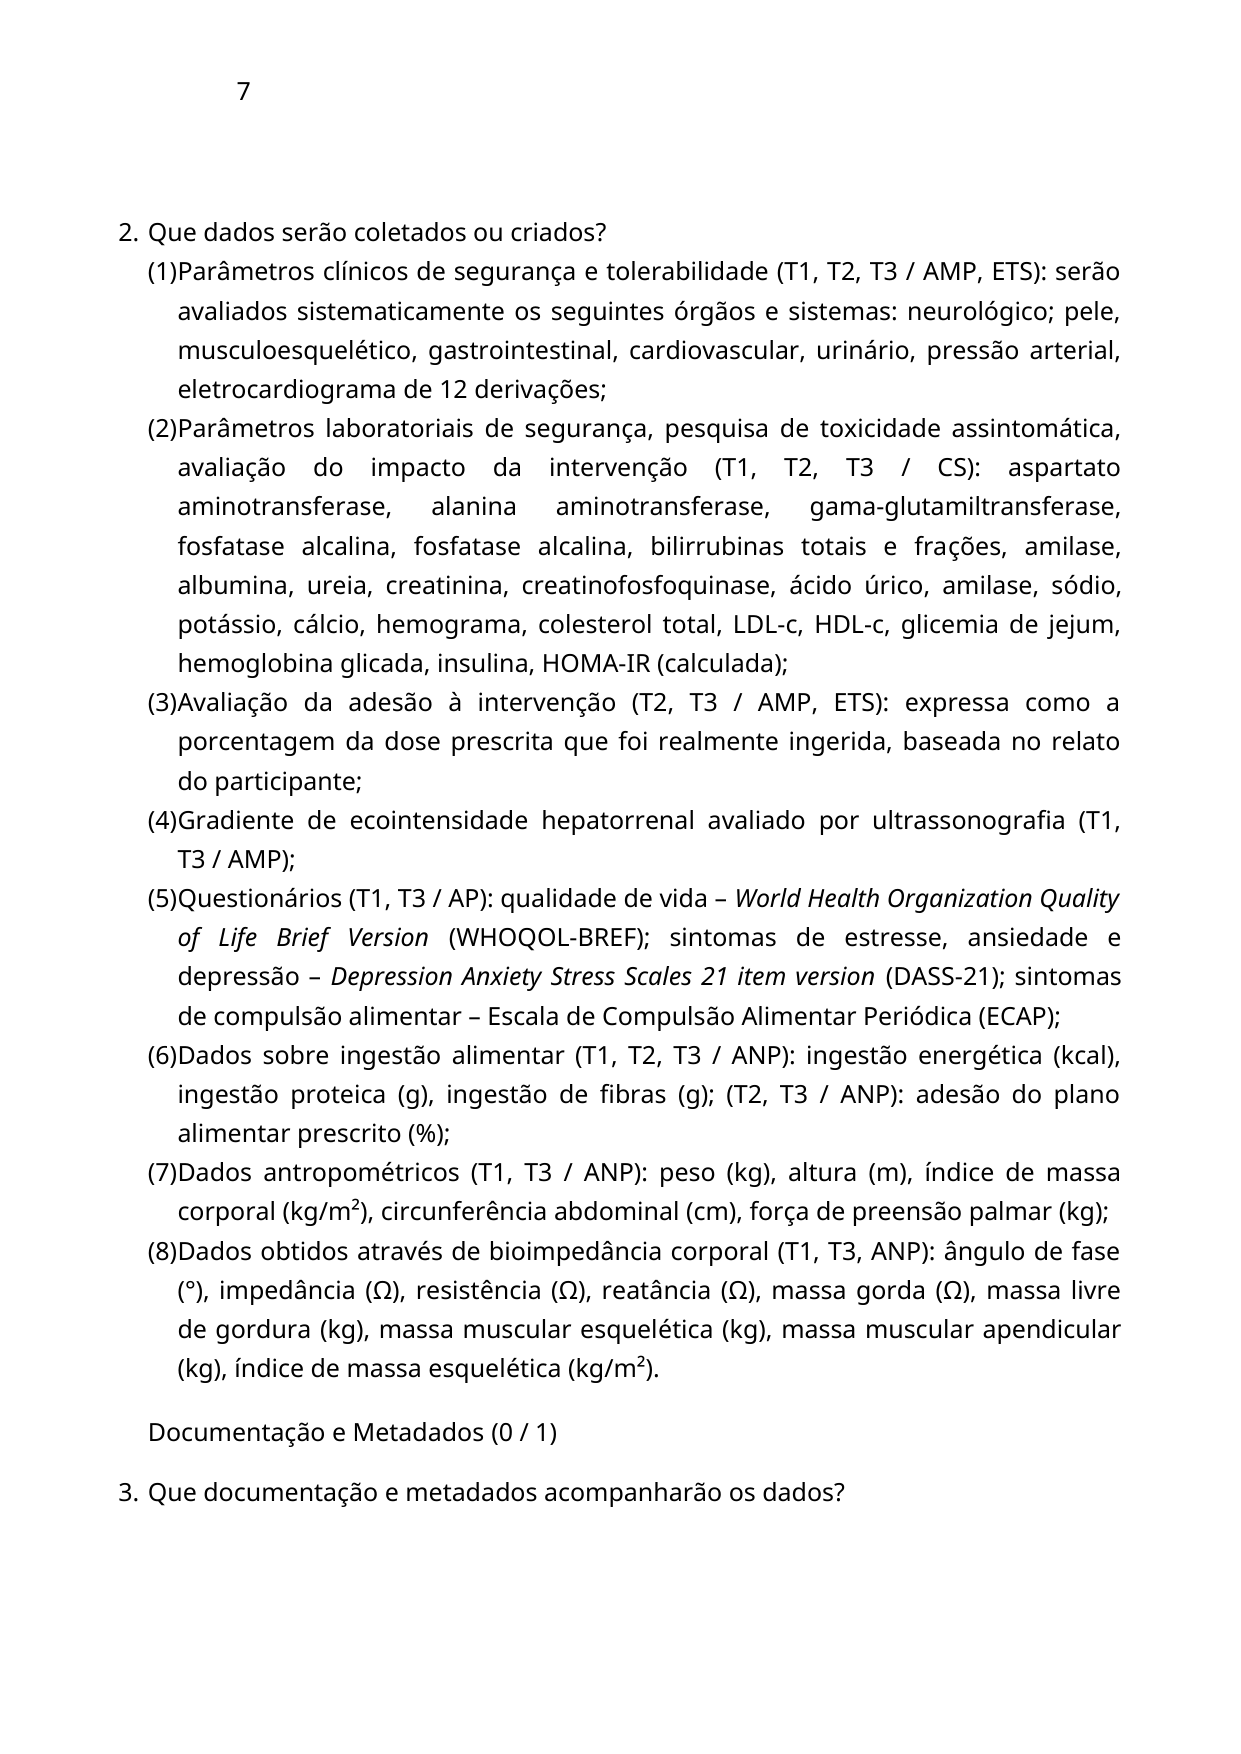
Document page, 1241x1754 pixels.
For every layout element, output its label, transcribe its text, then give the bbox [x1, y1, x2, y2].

list Dados antropométricos (T1, T3 / ANP): peso (kg), altura (m), índice de massa corporal (kg/m²), circunferência abdominal (cm), força de preensão palmar (kg); [148, 1155, 1122, 1228]
list Dados obtidos através de bioimpedância corporal (T1, T3, ANP): ângulo de fase (°), impedância (Ω), resistência (Ω), reatância (Ω), massa gorda (Ω), massa livre de gordura (kg), massa muscular esquelética (kg), massa muscular apendicular (kg), índice de massa esquelética (kg/m²). [148, 1233, 1122, 1385]
list Que dados serão coletados ou criados? [118, 215, 1122, 249]
list Questionários (T1, T3 / AP): qualidade de vida – World Health Organization Quality of Life Brief Version (WHOQOL-BREF); sintomas de estresse, ansiedade e depressão – Depression Anxiety Stress Scales 21 item version (DASS-21); sintomas de compulsão alimentar – Escala de Compulsão Alimentar Periódica (ECAP); [148, 881, 1122, 1032]
list Avaliação da adesão à intervenção (T2, T3 / AMP, ETS): expressa como a porcentagem da dose prescrita que foi realmente ingerida, baseada no relato do participante; [148, 685, 1122, 797]
list Parâmetros laboratoriais de segurança, pesquisa de toxicidade assintomática, avaliação do impacto da intervenção (T1, T2, T3 / CS): aspartato aminotransferase, alanina aminotransferase, gama-glutamiltransferase, fosfatase alcalina, fosfatase alcalina, bilirrubinas totais e frações, amilase, albumina, ureia, creatinina, creatinofosfoquinase, ácido úrico, amilase, sódio, potássio, cálcio, hemograma, colesterol total, LDL-c, HDL-c, glicemia de jejum, hemoglobina glicada, insulina, HOMA-IR (calculada); [148, 411, 1122, 680]
list Que documentação e metadados acompanharão os dados? [118, 1475, 1122, 1509]
list Parâmetros clínicos de segurança e tolerabilidade (T1, T2, T3 / AMP, ETS): serão avaliados sistematicamente os seguintes órgãos e sistemas: neurológico; pele, musculoesquelético, gastrointestinal, cardiovascular, urinário, pressão arterial, eletrocardiograma de 12 derivações; [148, 254, 1122, 406]
list Gradiente de ecointensidade hepatorrenal avaliado por ultrassonografia (T1, T3 / AMP); [148, 802, 1122, 876]
list Dados sobre ingestão alimentar (T1, T2, T3 / ANP): ingestão energética (kcal), ingestão proteica (g), ingestão de fibras (g); (T2, T3 / ANP): adesão do plano alimentar prescrito (%); [148, 1037, 1122, 1150]
text Documentação e Metadados (0 / 1) [148, 1415, 1122, 1449]
